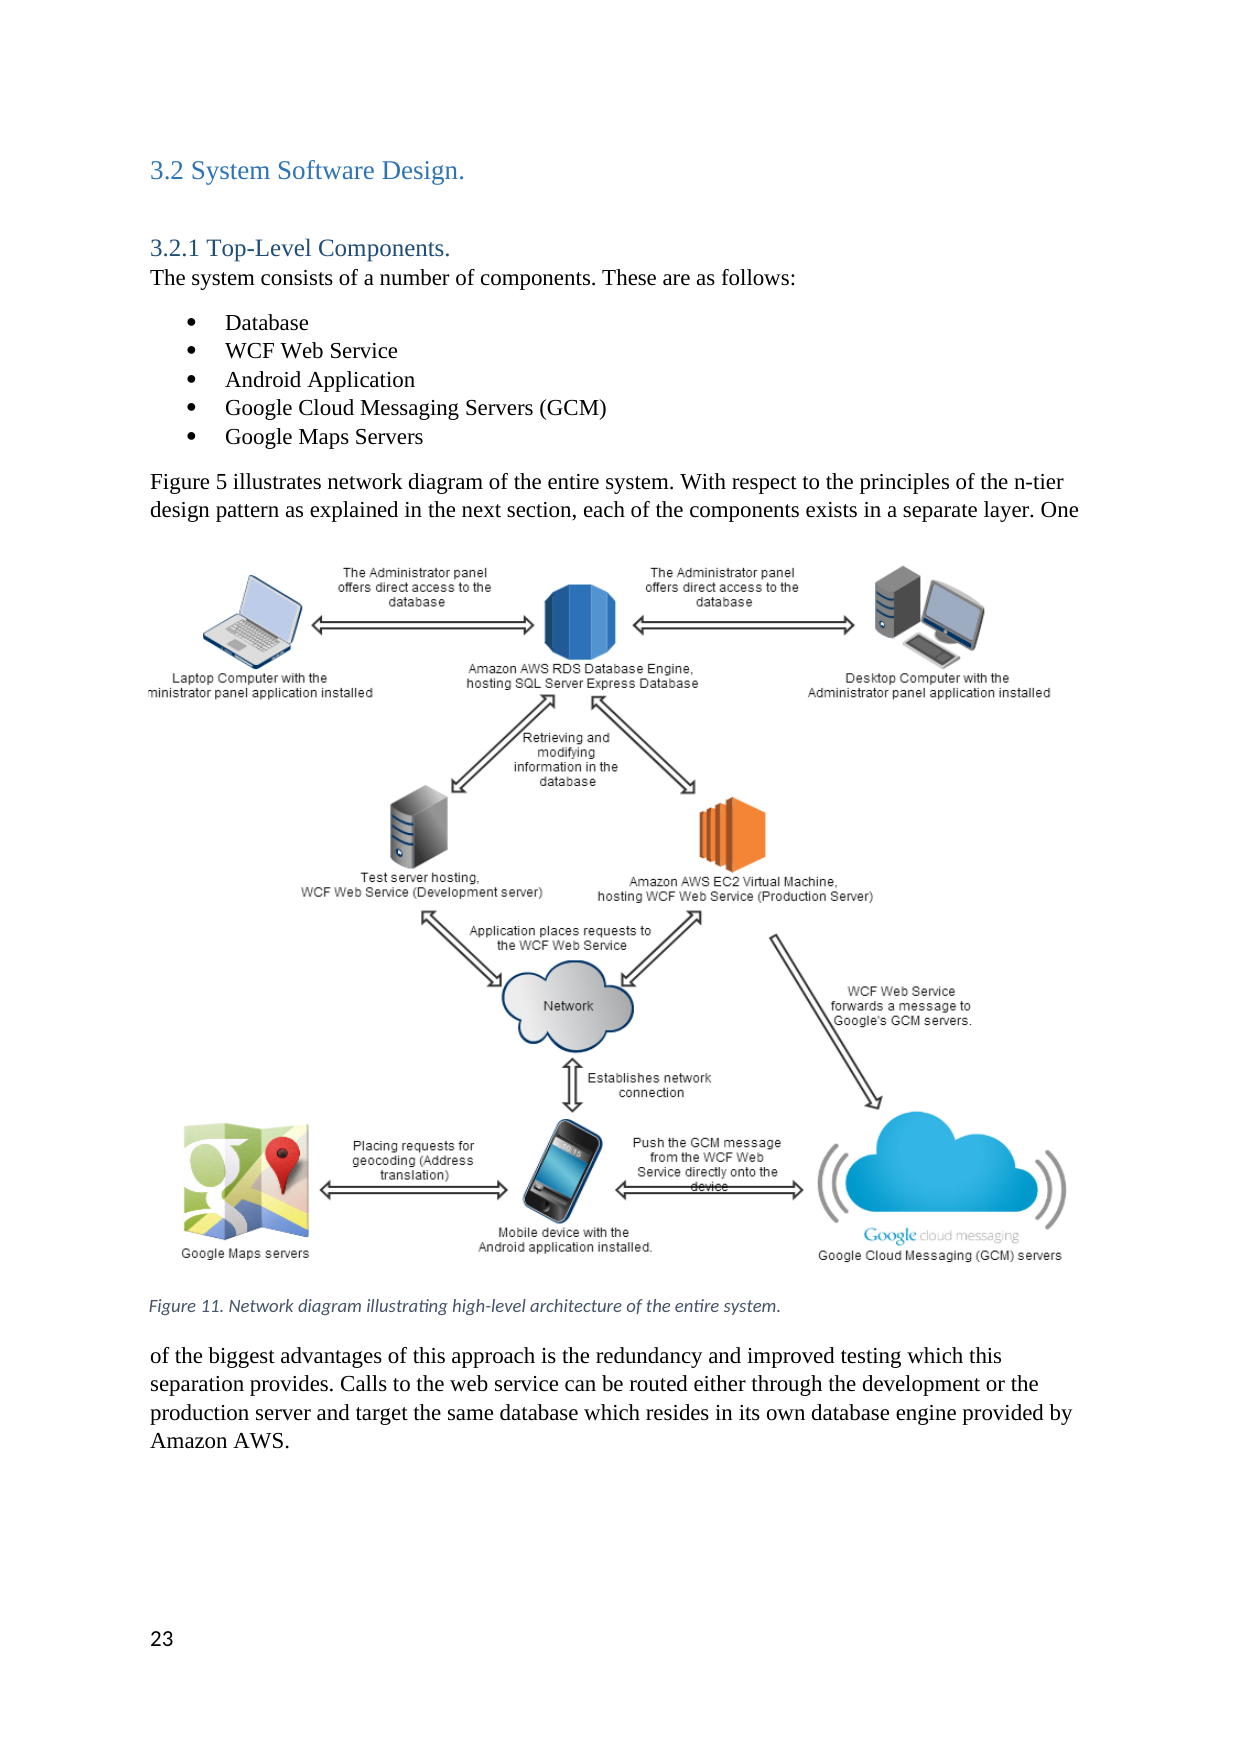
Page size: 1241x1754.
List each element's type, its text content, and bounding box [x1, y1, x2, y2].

text The system consists of a number of components. These are as follows: [150, 264, 1090, 290]
subtitle 3.2.1 Top-Level Components. [150, 233, 1090, 262]
list Google Cloud Messaging Servers (GCM) [187, 394, 1090, 421]
list WCF Web Service [187, 337, 1090, 364]
subtitle System Software Design. [150, 154, 1090, 185]
list Android Application [187, 366, 1090, 392]
list Google Maps Servers [187, 423, 1090, 449]
list Database [187, 309, 1090, 335]
picture [148, 524, 1089, 1284]
